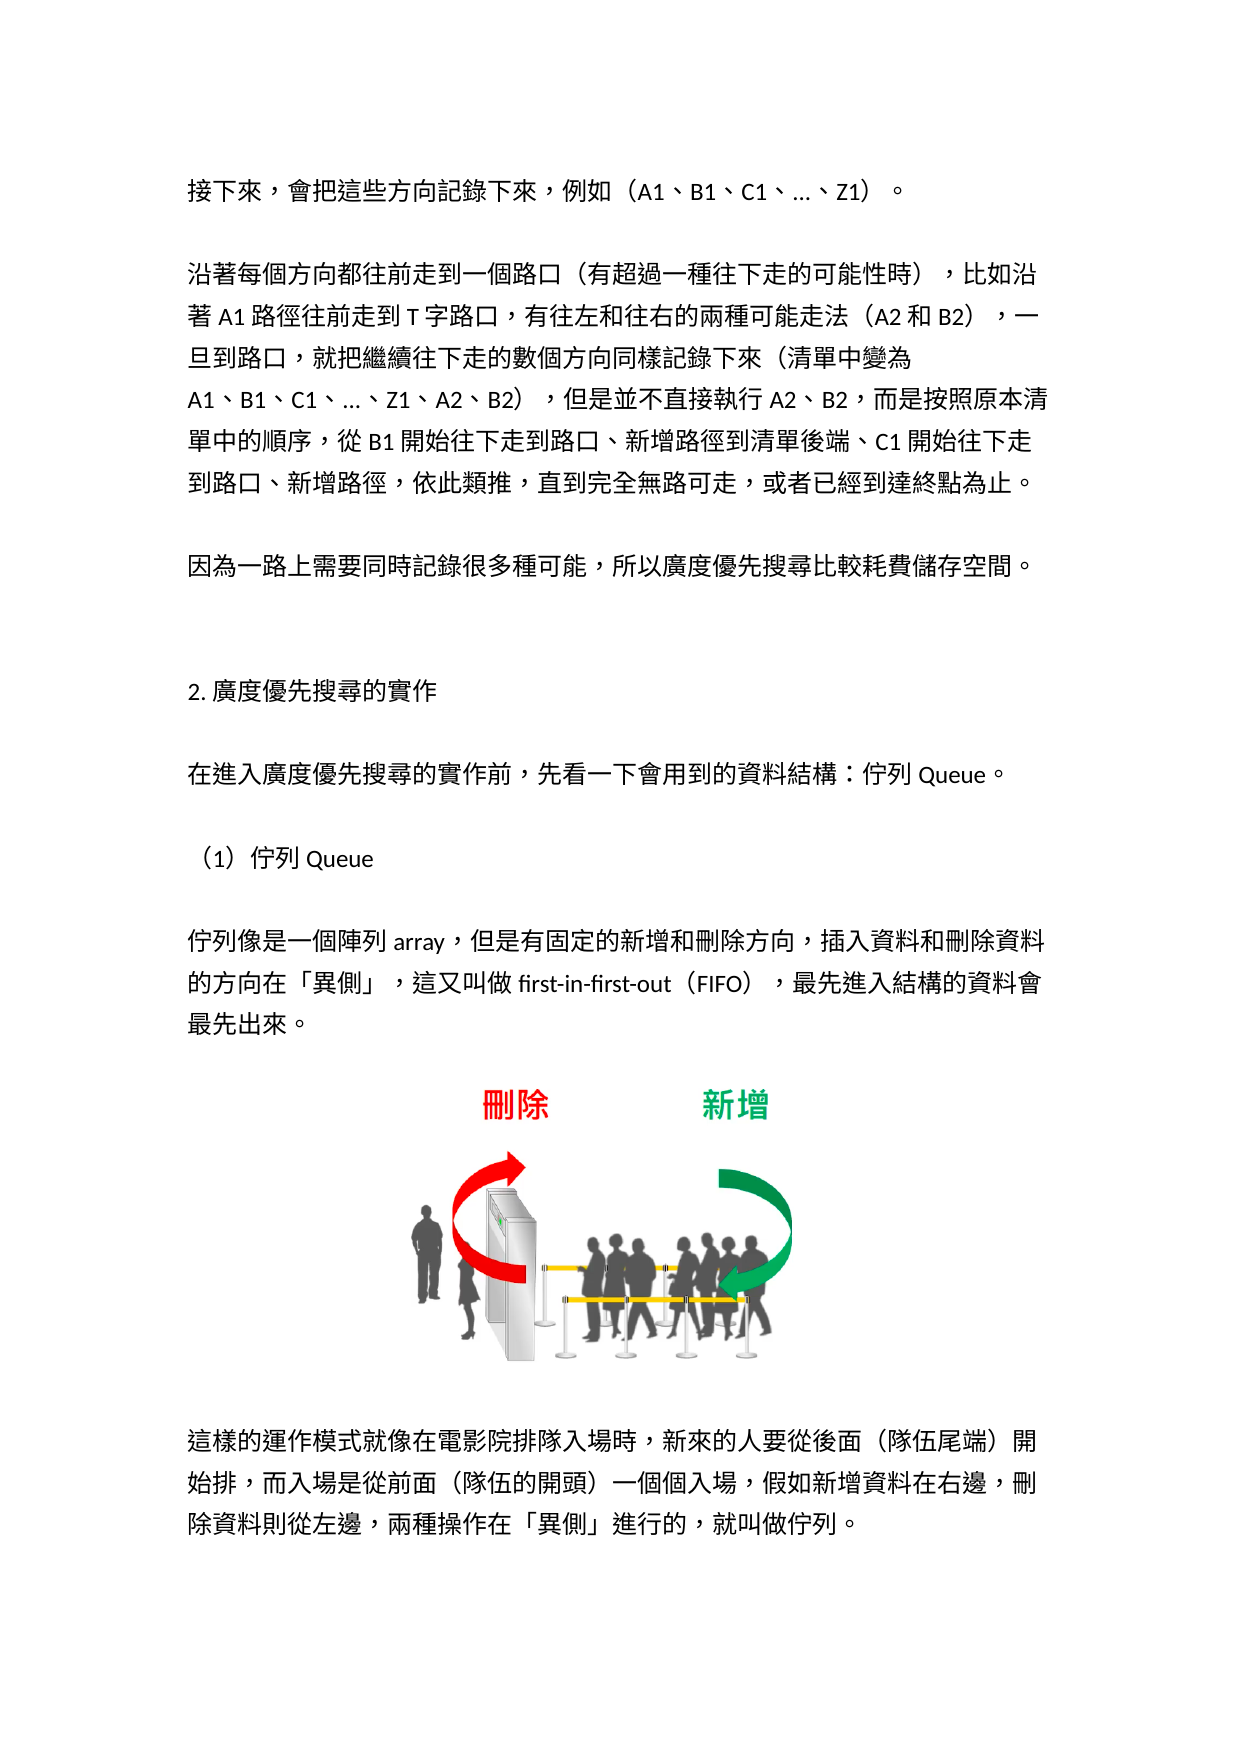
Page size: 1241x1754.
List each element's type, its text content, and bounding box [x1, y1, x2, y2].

text 這樣的運作模式就像在電影院排隊入場時，新來的人要從後面（隊伍尾端）開始排，而入場是從前面（隊伍的開頭）一個個入場，假如新增資料在右邊，刪除資料則從左邊，兩種操作在「異側」進行的，就叫做佇列。 [187, 1419, 1053, 1544]
text 佇列像是一個陣列 array，但是有固定的新增和刪除方向，插入資料和刪除資料的方向在「異側」，這又叫做 first-in-first-out（FIFO），最先進入結構的資料會最先出來。 [187, 919, 1053, 1044]
text 因為一路上需要同時記錄很多種可能，所以廣度優先搜尋比較耗費儲存空間。 [187, 544, 1053, 585]
text 在進入廣度優先搜尋的實作前，先看一下會用到的資料結構：佇列 Queue。 [187, 752, 1053, 794]
picture [394, 1067, 820, 1376]
text （1）佇列 Queue [187, 835, 1053, 877]
text 沿著每個方向都往前走到一個路口（有超過一種往下走的可能性時），比如沿著 A1 路徑往前走到 T 字路口，有往左和往右的兩種可能走法（A2 和 B2），一旦到路口，就把繼續往下走的數個方向同樣記錄下來（清單中變為 A1、B1、C1、...、Z1、A2、B2），但是並不直接執行 A2、B2，而是按照原本清單中的順序，從 B1 開始往下走到路口、新增路徑到清單後端、C1 開始往下走到路口、新增路徑，依此類推，直到完全無路可走，或者已經到達終點為止。 [187, 252, 1053, 502]
text 2. 廣度優先搜尋的實作 [187, 669, 1053, 710]
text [187, 169, 1053, 210]
